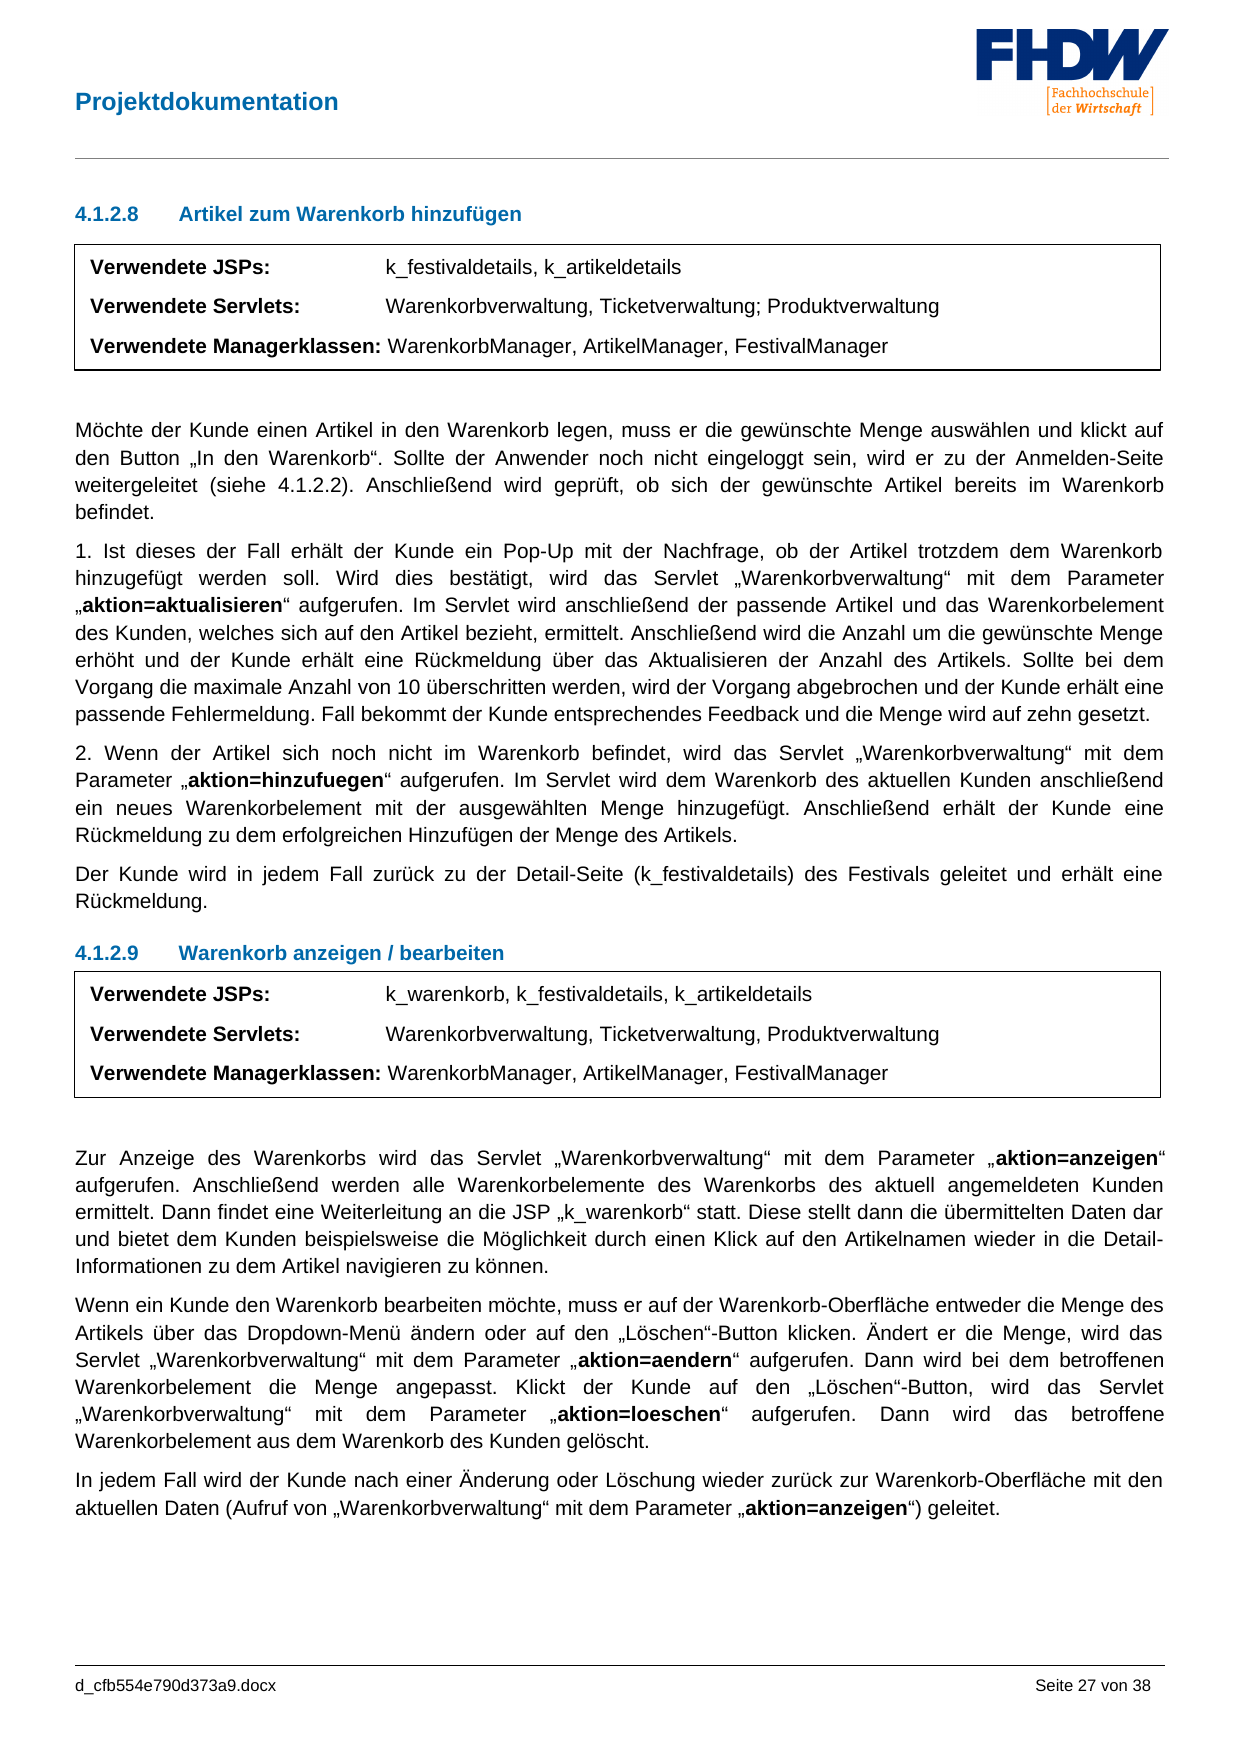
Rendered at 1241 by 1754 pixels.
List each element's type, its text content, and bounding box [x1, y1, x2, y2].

text 1. Ist dieses der Fall erhält der Kunde ein Pop-Up mit der Nachfrage, ob der Artikel trotzdem dem Warenkorb hinzugefügt werden soll. Wird dies bestätigt, wird das Servlet „Warenkorbverwaltung“ mit dem Parameter „aktion=aktualisieren“ aufgerufen. Im Servlet wird anschließend der passende Artikel und das Warenkorbelement des Kunden, welches sich auf den Artikel bezieht, ermittelt. Anschließend wird die Anzahl um die gewünschte Menge erhöht und der Kunde erhält eine Rückmeldung über das Aktualisieren der Anzahl des Artikels. Sollte bei dem Vorgang die maximale Anzahl von 10 überschritten werden, wird der Vorgang abgebrochen und der Kunde erhält eine passende Fehlermeldung. Fall bekommt der Kunde entsprechendes Feedback und die Menge wird auf zehn gesetzt. [75, 536, 1165, 726]
text 2. Wenn der Artikel sich noch nicht im Warenkorb befindet, wird das Servlet „Warenkorbverwaltung“ mit dem Parameter „aktion=hinzufuegen“ aufgerufen. Im Servlet wird dem Warenkorb des aktuellen Kunden anschließend ein neues Warenkorbelement mit der ausgewählten Menge hinzugefügt. Anschließend erhält der Kunde eine Rückmeldung zu dem erfolgreichen Hinzufügen der Menge des Artikels. [75, 738, 1165, 846]
subtitle Warenkorb anzeigen / bearbeiten [75, 938, 1165, 965]
subtitle Artikel zum Warenkorb hinzufügen [75, 199, 1165, 226]
picture [976, 29, 1169, 116]
text Möchte der Kunde einen Artikel in den Warenkorb legen, muss er die gewünschte Menge auswählen und klickt auf den Button „In den Warenkorb“. Sollte der Anwender noch nicht eingeloggt sein, wird er zu der Anmelden-Seite weitergeleitet (siehe 4.1.2.2). Anschließend wird geprüft, ob sich der gewünschte Artikel bereits im Warenkorb befindet. [75, 415, 1165, 523]
text Wenn ein Kunde den Warenkorb bearbeiten möchte, muss er auf der Warenkorb-Oberfläche entweder die Menge des Artikels über das Dropdown-Menü ändern oder auf den „Löschen“-Button klicken. Ändert er die Menge, wird das Servlet „Warenkorbverwaltung“ mit dem Parameter „aktion=aendern“ aufgerufen. Dann wird bei dem betroffenen Warenkorbelement die Menge angepasst. Klickt der Kunde auf den „Löschen“-Button, wird das Servlet „Warenkorbverwaltung“ mit dem Parameter „aktion=loeschen“ aufgerufen. Dann wird das betroffene Warenkorbelement aus dem Warenkorb des Kunden gelöscht. [75, 1290, 1165, 1453]
text Der Kunde wird in jedem Fall zurück zu der Detail-Seite (k_festivaldetails) des Festivals geleitet und erhält eine Rückmeldung. [75, 859, 1165, 913]
text In jedem Fall wird der Kunde nach einer Änderung oder Löschung wieder zurück zur Warenkorb-Oberfläche mit den aktuellen Daten (Aufruf von „Warenkorbverwaltung“ mit dem Parameter „aktion=anzeigen“) geleitet. [75, 1465, 1165, 1519]
text Zur Anzeige des Warenkorbs wird das Servlet „Warenkorbverwaltung“ mit dem Parameter „aktion=anzeigen“ aufgerufen. Anschließend werden alle Warenkorbelemente des Warenkorbs des aktuell angemeldeten Kunden ermittelt. Dann findet eine Weiterleitung an die JSP „k_warenkorb“ statt. Diese stellt dann die übermittelten Daten dar und bietet dem Kunden beispielsweise die Möglichkeit durch einen Klick auf den Artikelnamen wieder in die Detail-Informationen zu dem Artikel navigieren zu können. [75, 1142, 1165, 1278]
